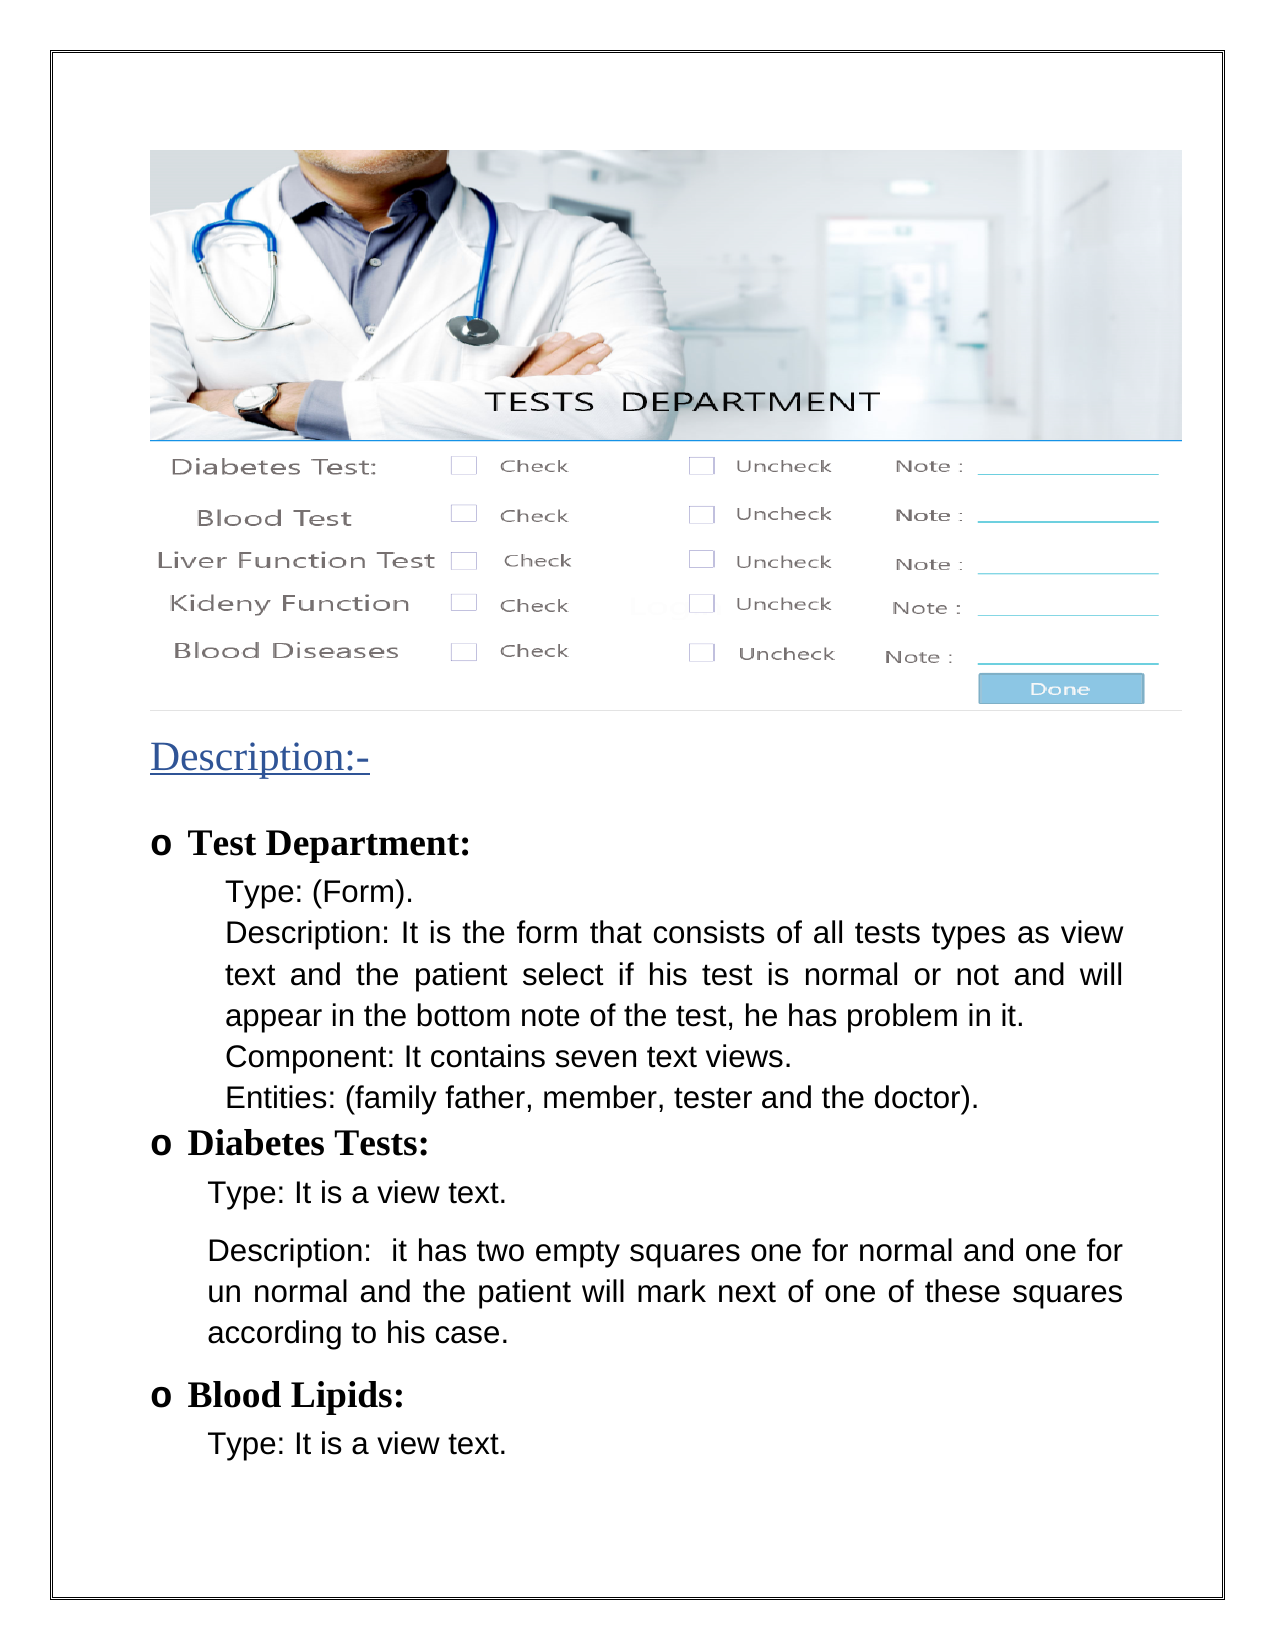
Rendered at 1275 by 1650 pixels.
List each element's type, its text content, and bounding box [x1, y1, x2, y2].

list Diabetes Tests: [150, 1121, 1125, 1167]
list Test Department: [150, 820, 1125, 866]
text Description: It is the form that consists of all tests types as view text and the patient select if his test is normal or not and will appear in the bottom note of the test, he has problem in it. [225, 914, 1125, 1033]
text Type: It is a view text. [207, 1174, 1125, 1210]
text Type: It is a view text. [207, 1425, 1125, 1461]
text Entities: (family father, member, tester and the doctor). [225, 1079, 1125, 1115]
text Description:- [150, 731, 1125, 779]
list Blood Lipids: [150, 1372, 1125, 1418]
text Type: (Form). [225, 873, 1125, 909]
text Component: It contains seven text views. [225, 1038, 1125, 1074]
